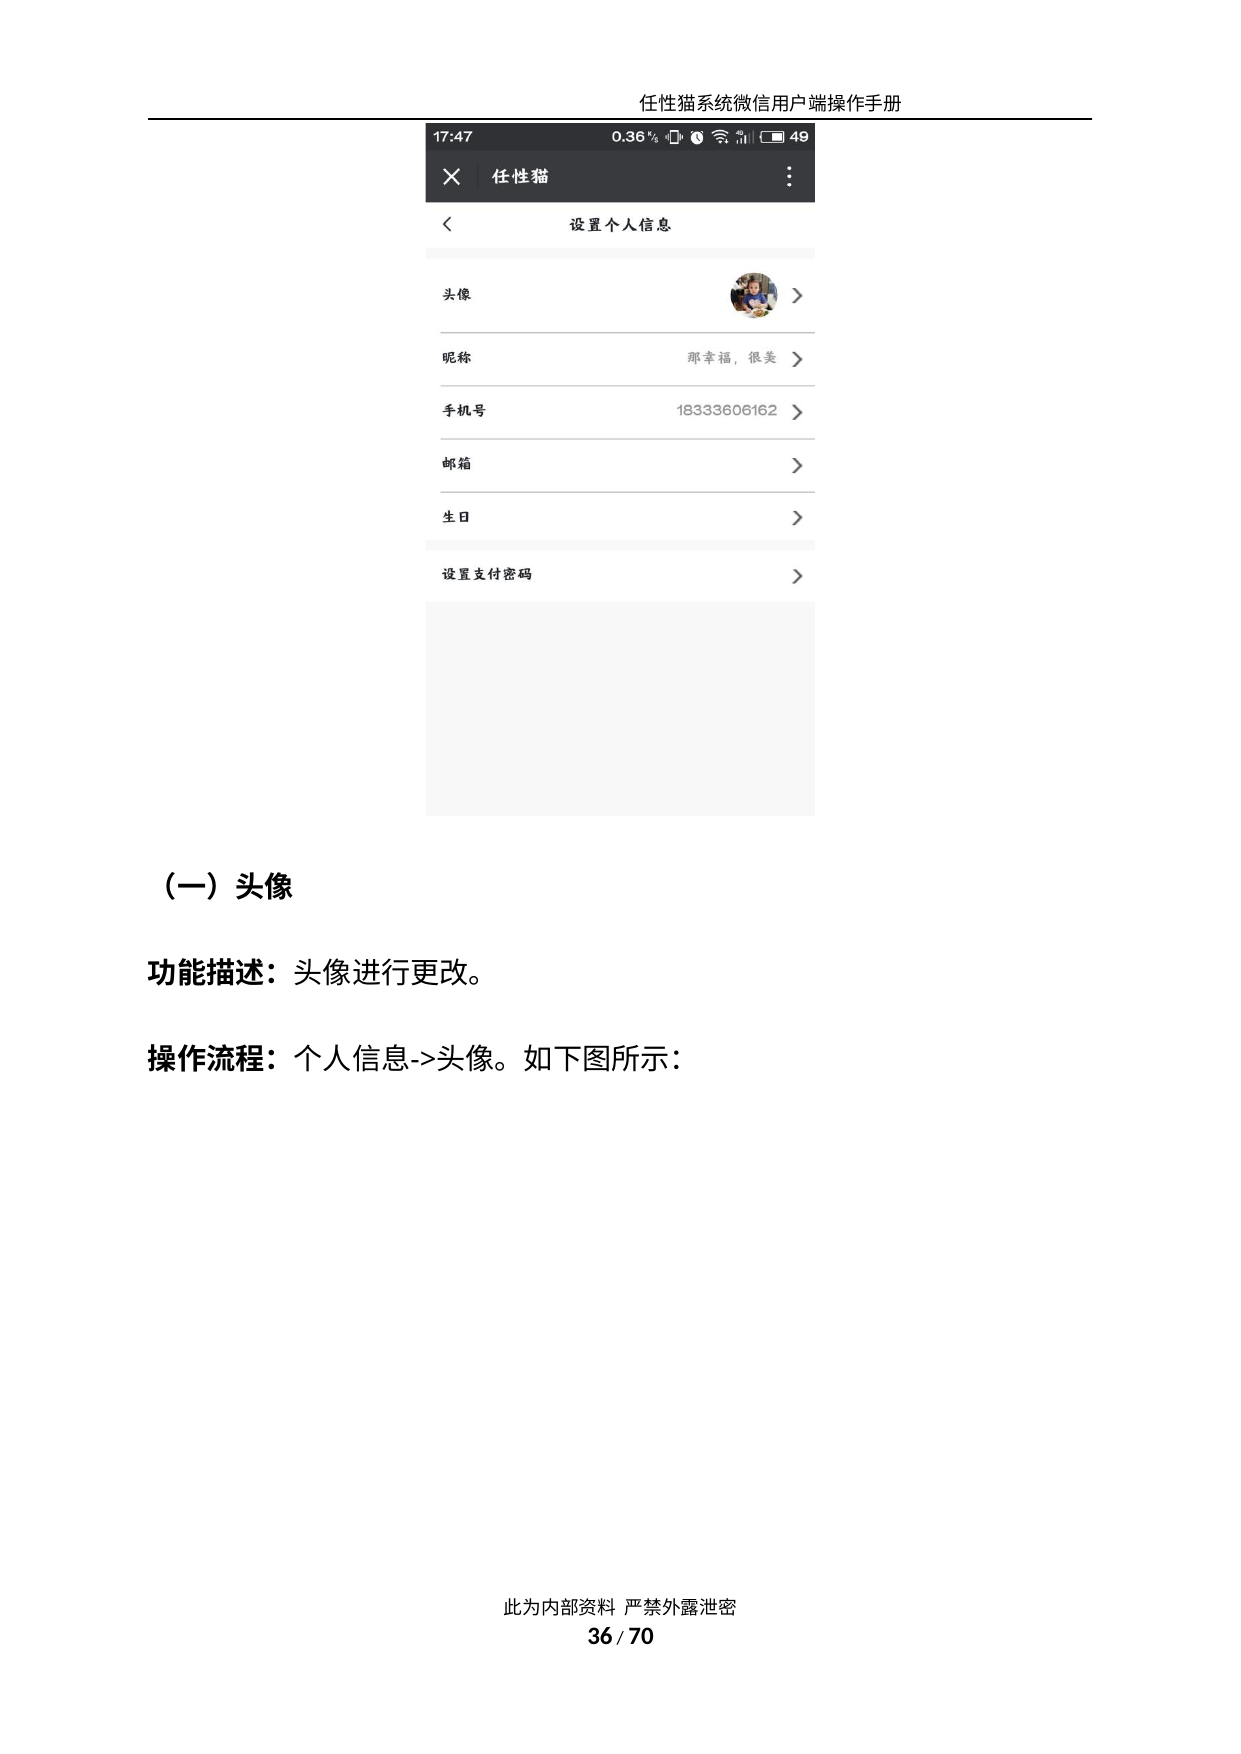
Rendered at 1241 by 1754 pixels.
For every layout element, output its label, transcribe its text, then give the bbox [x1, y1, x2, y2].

picture [425, 123, 815, 816]
text 功能描述：头像进行更改。 [148, 938, 1092, 1003]
list 头像 [148, 852, 1092, 917]
text 操作流程：个人信息->头像。如下图所示： [148, 1024, 1092, 1089]
